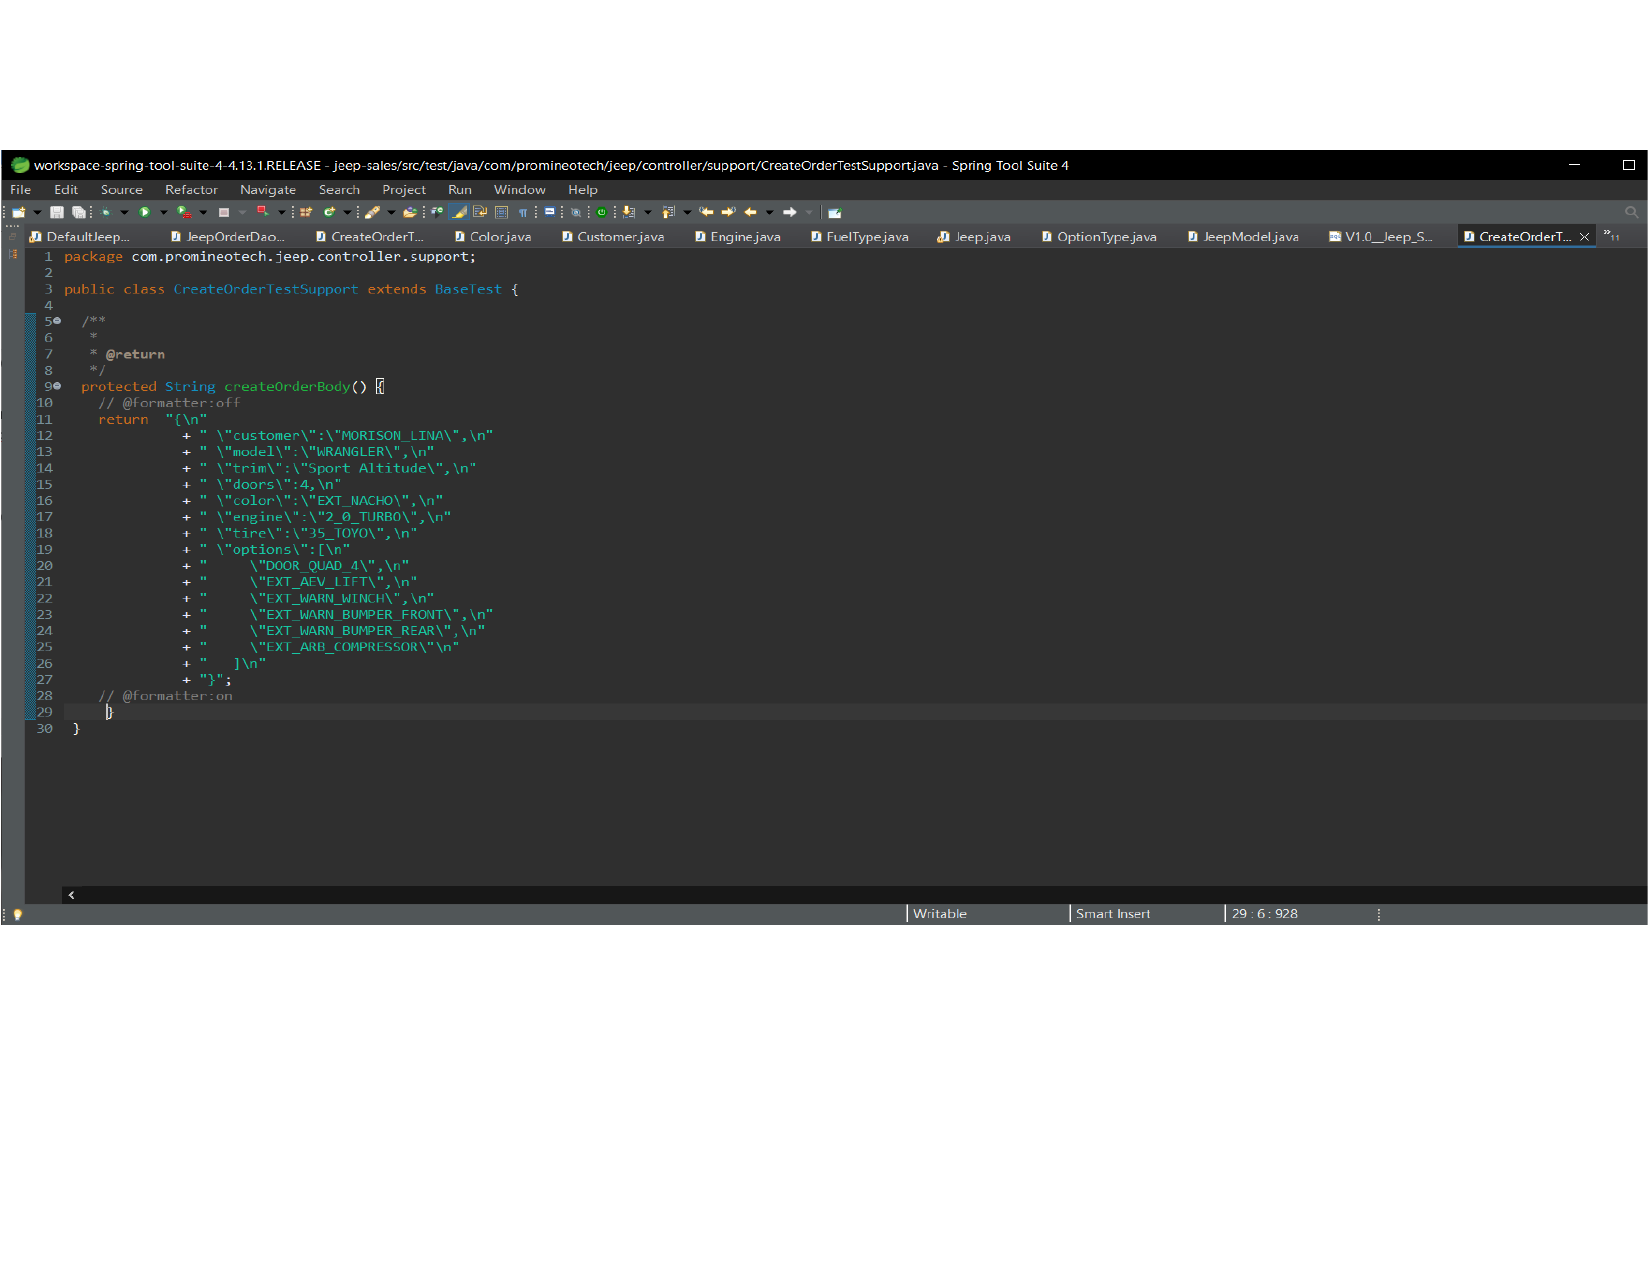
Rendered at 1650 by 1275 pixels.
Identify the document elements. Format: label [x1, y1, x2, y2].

picture [0, 150, 1647, 923]
